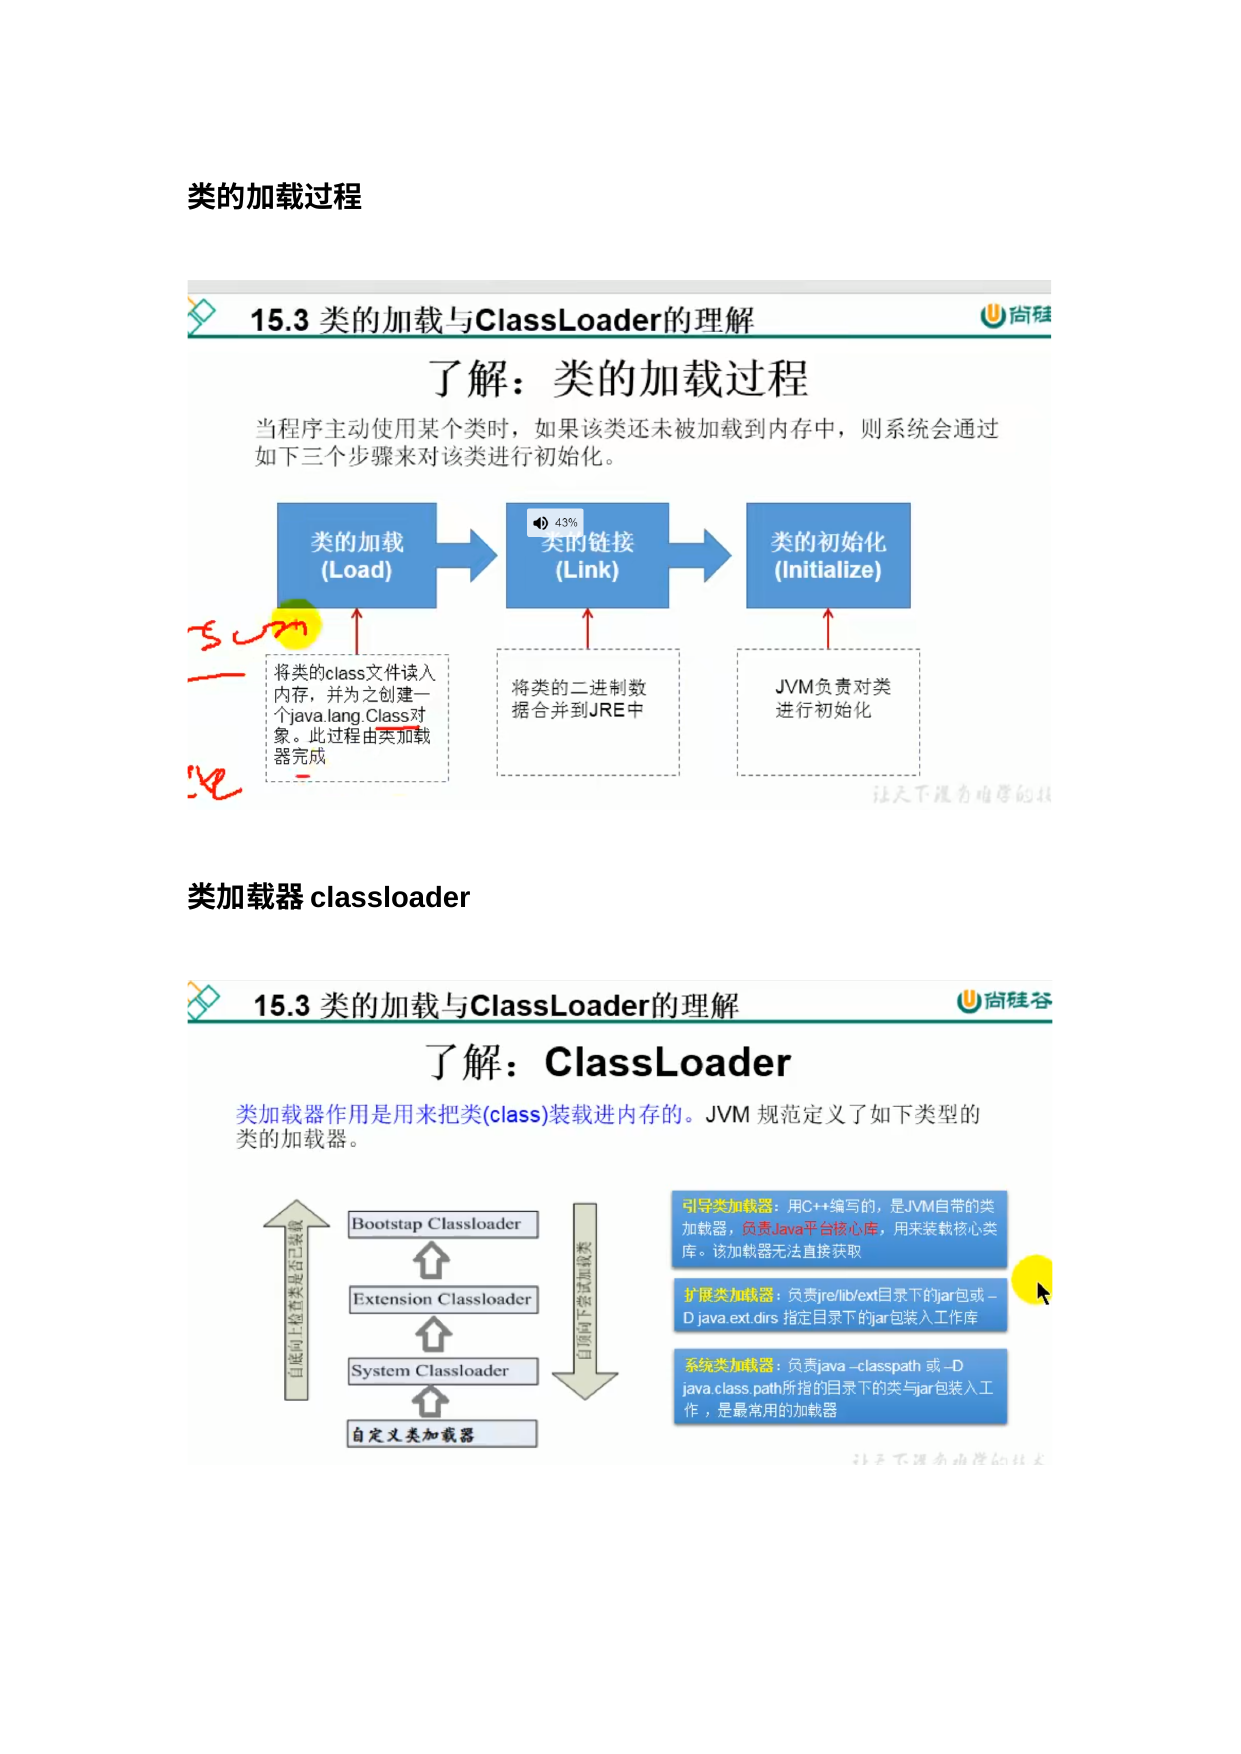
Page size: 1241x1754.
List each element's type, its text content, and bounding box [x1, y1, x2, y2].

subtitle 类的加载过程 [187, 162, 1053, 227]
subtitle 类加载器classloader [187, 862, 1053, 927]
picture [187, 980, 1053, 1465]
picture [187, 280, 1052, 810]
